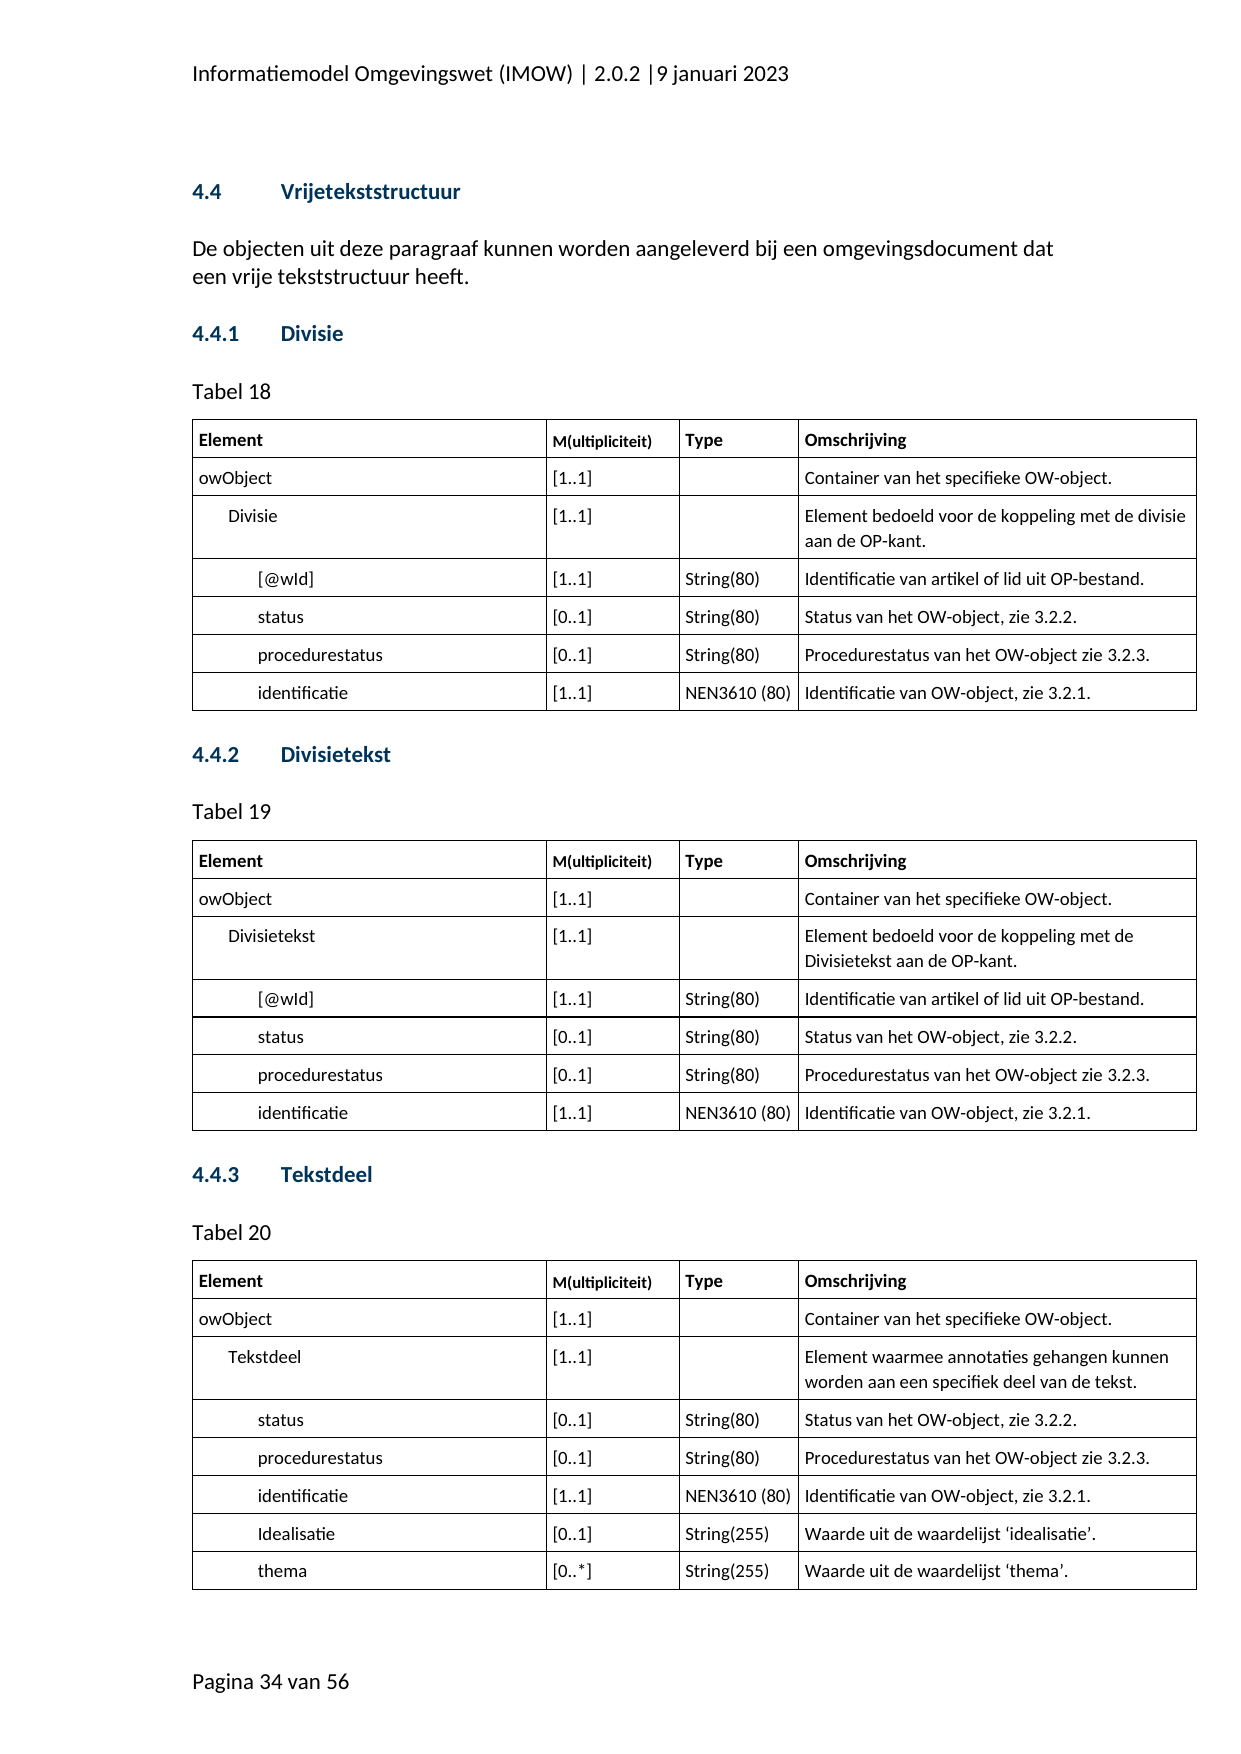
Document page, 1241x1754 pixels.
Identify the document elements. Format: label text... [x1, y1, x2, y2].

table_cell Container van het specifieke OW-object. [799, 458, 1196, 495]
table_cell owObject [193, 879, 546, 916]
table_cell [1..1] [547, 1476, 679, 1513]
table_cell [680, 458, 798, 495]
table_cell String(80) [680, 559, 798, 596]
table_cell [1..1] [547, 879, 679, 916]
table_cell [1..1] [547, 1093, 679, 1130]
table_cell Identificatie van OW-object, zie 3.2.1. [799, 1476, 1196, 1513]
subtitle Divisietekst [192, 740, 1092, 768]
table_cell status [193, 1018, 546, 1054]
table_cell [1..1] [547, 496, 679, 558]
table_cell [1..1] [547, 673, 679, 710]
subtitle Tekstdeel [192, 1160, 1092, 1188]
table_cell identificatie [193, 1476, 546, 1513]
table_cell NEN3610 (80) [680, 1476, 798, 1513]
table_cell Procedurestatus van het OW-object zie 3.2.3. [799, 1438, 1196, 1475]
table_cell status [193, 597, 546, 634]
table_cell NEN3610 (80) [680, 1093, 798, 1130]
table_cell Procedurestatus van het OW-object zie 3.2.3. [799, 1055, 1196, 1092]
table_cell String(80) [680, 597, 798, 634]
table_cell [0..1] [547, 1055, 679, 1092]
table_cell [0..*] [547, 1552, 679, 1588]
table_cell Identificatie van OW-object, zie 3.2.1. [799, 673, 1196, 710]
table_cell String(80) [680, 1400, 798, 1437]
table_cell [680, 496, 798, 558]
table_cell NEN3610 (80) [680, 673, 798, 710]
table_cell String(255) [680, 1552, 798, 1588]
table_header Type [680, 420, 798, 457]
table_cell procedurestatus [193, 1055, 546, 1092]
table_header Element [193, 420, 546, 457]
table_cell Identificatie van artikel of lid uit OP-bestand. [799, 559, 1196, 596]
table_cell owObject [193, 1299, 546, 1336]
subtitle Divisie [192, 319, 1092, 348]
table_cell owObject [193, 458, 546, 495]
table_header Type [680, 841, 798, 878]
table_cell [0..1] [547, 1018, 679, 1054]
table_cell Identificatie van OW-object, zie 3.2.1. [799, 1093, 1196, 1130]
table_cell Element bedoeld voor de koppeling met de divisie aan de OP-kant. [799, 496, 1196, 558]
table_cell identificatie [193, 673, 546, 710]
text De objecten uit deze paragraaf kunnen worden aangeleverd bij een omgevingsdocument dat een vrije tekststructuur heeft. [192, 234, 1092, 290]
table_cell String(80) [680, 1438, 798, 1475]
table_cell procedurestatus [193, 1438, 546, 1475]
table_cell Element waarmee annotaties gehangen kunnen worden aan een specifiek deel van de tekst. [799, 1337, 1196, 1399]
table_cell Element bedoeld voor de koppeling met de Divisietekst aan de OP-kant. [799, 917, 1196, 978]
table_header Element [193, 1261, 546, 1298]
table_cell [@wId] [193, 559, 546, 596]
table_header Type [680, 1261, 798, 1298]
table_cell thema [193, 1552, 546, 1588]
table_cell [680, 1337, 798, 1399]
table_cell Procedurestatus van het OW-object zie 3.2.3. [799, 635, 1196, 672]
table_cell Divisie [193, 496, 546, 558]
table_cell [0..1] [547, 1400, 679, 1437]
table_header M(ultipliciteit) [547, 841, 679, 878]
table_cell String(80) [680, 980, 798, 1016]
table_cell Waarde uit de waardelijst ‘thema’. [799, 1552, 1196, 1588]
table_cell [0..1] [547, 1438, 679, 1475]
table_cell [0..1] [547, 597, 679, 634]
table_cell Tekstdeel [193, 1337, 546, 1399]
table_cell [680, 879, 798, 916]
table_cell Container van het specifieke OW-object. [799, 879, 1196, 916]
table_cell Identificatie van artikel of lid uit OP-bestand. [799, 980, 1196, 1016]
table_cell Container van het specifieke OW-object. [799, 1299, 1196, 1336]
table_cell Idealisatie [193, 1514, 546, 1551]
table_cell String(255) [680, 1514, 798, 1551]
table_cell [1..1] [547, 980, 679, 1016]
table_cell Divisietekst [193, 917, 546, 978]
table_cell Status van het OW-object, zie 3.2.2. [799, 1018, 1196, 1054]
table_cell [680, 1299, 798, 1336]
table_cell identificatie [193, 1093, 546, 1130]
table_cell String(80) [680, 1018, 798, 1054]
table_cell [680, 917, 798, 978]
table_cell String(80) [680, 635, 798, 672]
table_header M(ultipliciteit) [547, 1261, 679, 1298]
table_header M(ultipliciteit) [547, 420, 679, 457]
table_cell procedurestatus [193, 635, 546, 672]
table_cell String(80) [680, 1055, 798, 1092]
table_cell [1..1] [547, 1299, 679, 1336]
table_cell Status van het OW-object, zie 3.2.2. [799, 1400, 1196, 1437]
table_cell [0..1] [547, 1514, 679, 1551]
table_cell status [193, 1400, 546, 1437]
table_cell [1..1] [547, 458, 679, 495]
subtitle Vrijetekststructuur [192, 177, 1092, 205]
table_cell [1..1] [547, 559, 679, 596]
table_cell Waarde uit de waardelijst ‘idealisatie’. [799, 1514, 1196, 1551]
table_cell [0..1] [547, 635, 679, 672]
table_cell [@wId] [193, 980, 546, 1016]
table_cell [1..1] [547, 917, 679, 978]
table_header Omschrijving [799, 420, 1196, 457]
table_header Omschrijving [799, 841, 1196, 878]
table_header Omschrijving [799, 1261, 1196, 1298]
table_cell Status van het OW-object, zie 3.2.2. [799, 597, 1196, 634]
table_cell [1..1] [547, 1337, 679, 1399]
table_header Element [193, 841, 546, 878]
